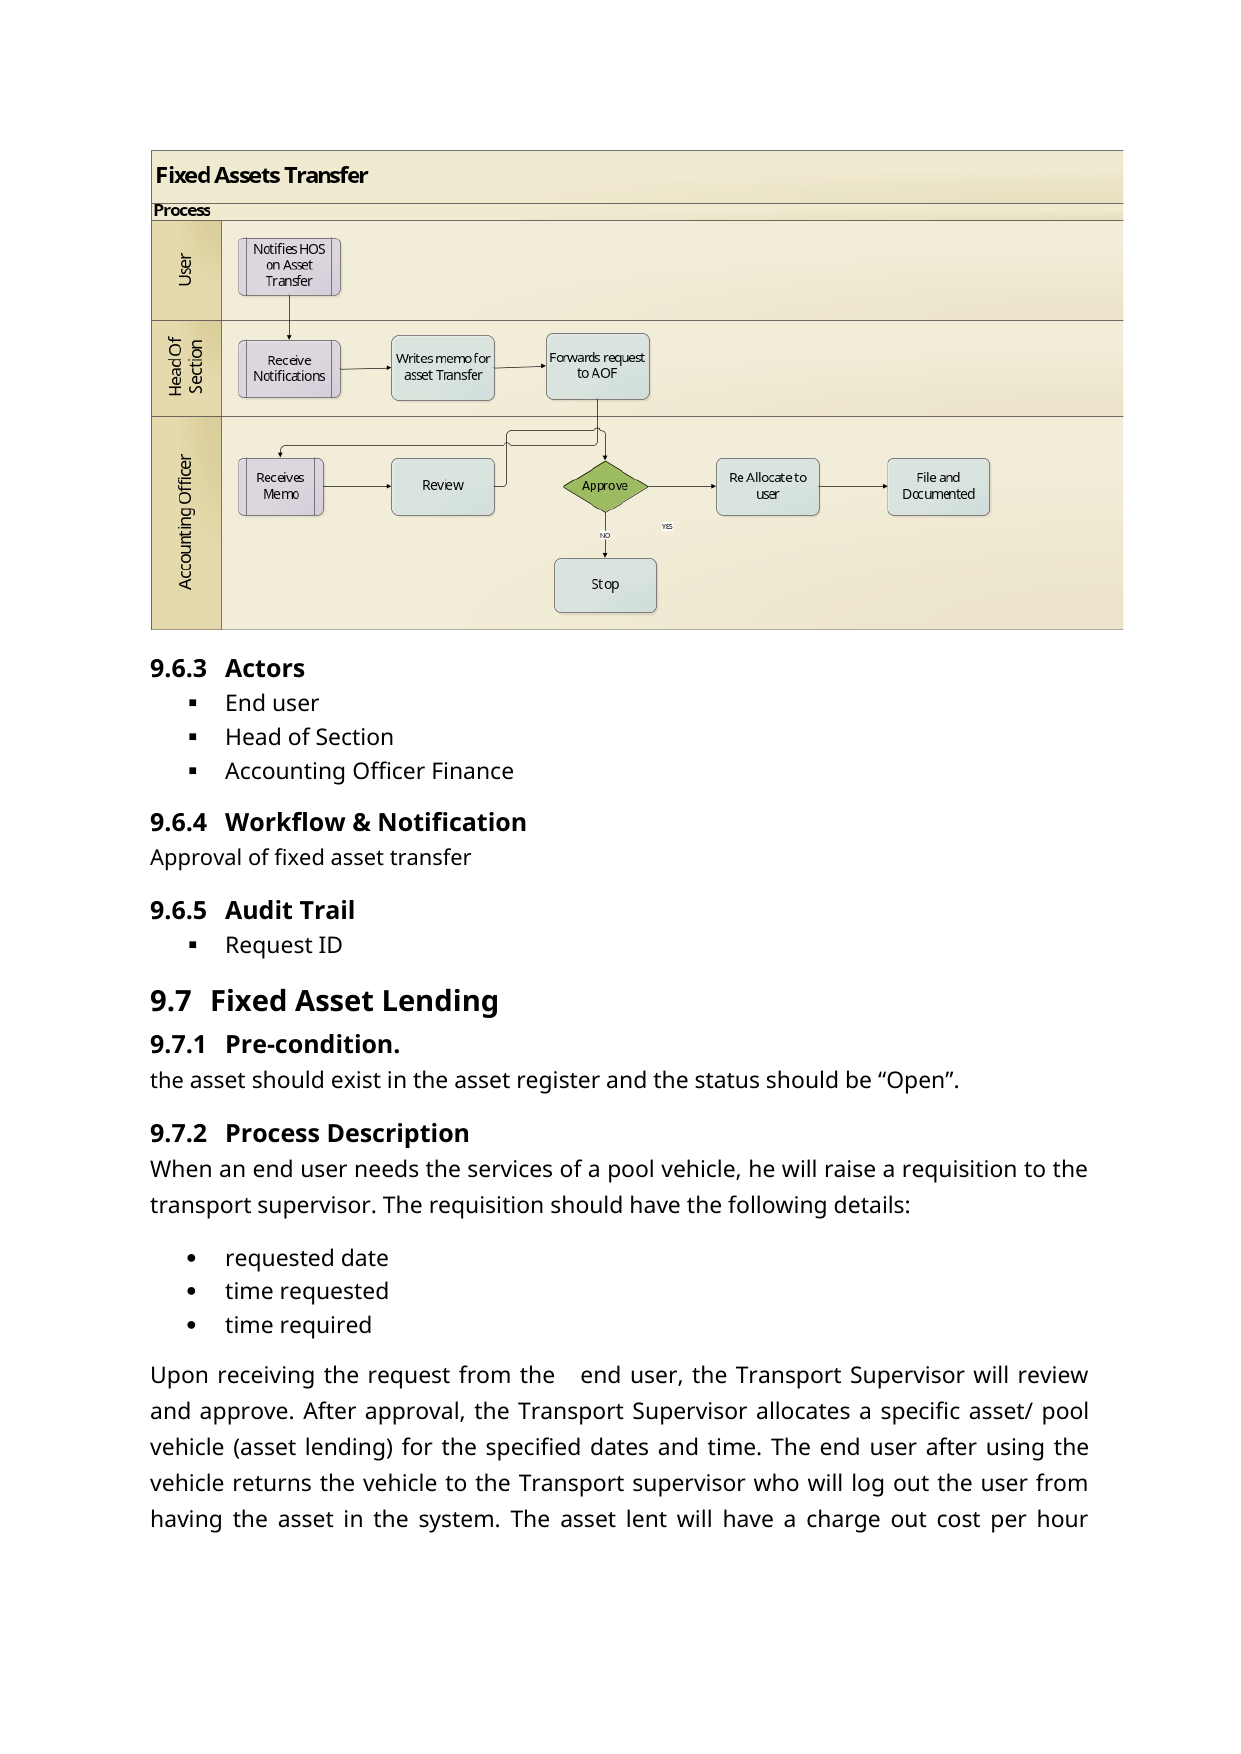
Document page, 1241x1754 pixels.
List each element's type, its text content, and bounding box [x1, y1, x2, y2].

text When an end user needs the services of a pool vehicle, he will raise a requisition to the transport supervisor. The requisition should have the following details: [150, 1153, 1090, 1220]
text Approval of fixed asset transfer [150, 842, 1090, 872]
subtitle Actors [150, 650, 1090, 684]
subtitle Pre-condition. [150, 1027, 1090, 1061]
list Accounting Officer Finance [187, 754, 1090, 786]
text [150, 1359, 1090, 1534]
list Request ID [187, 929, 1090, 961]
text the asset should exist in the asset register and the status should be “Open”. [150, 1063, 1090, 1095]
subtitle Fixed Asset Lending [150, 980, 1090, 1019]
list time requested [187, 1275, 1090, 1306]
list requested date [187, 1241, 1090, 1273]
list End user [187, 687, 1090, 718]
subtitle Process Description [150, 1116, 1090, 1150]
subtitle Audit Trail [150, 893, 1090, 927]
list Head of Section [187, 721, 1090, 752]
list time required [187, 1309, 1090, 1340]
subtitle Workflow & Notification [150, 805, 1090, 839]
